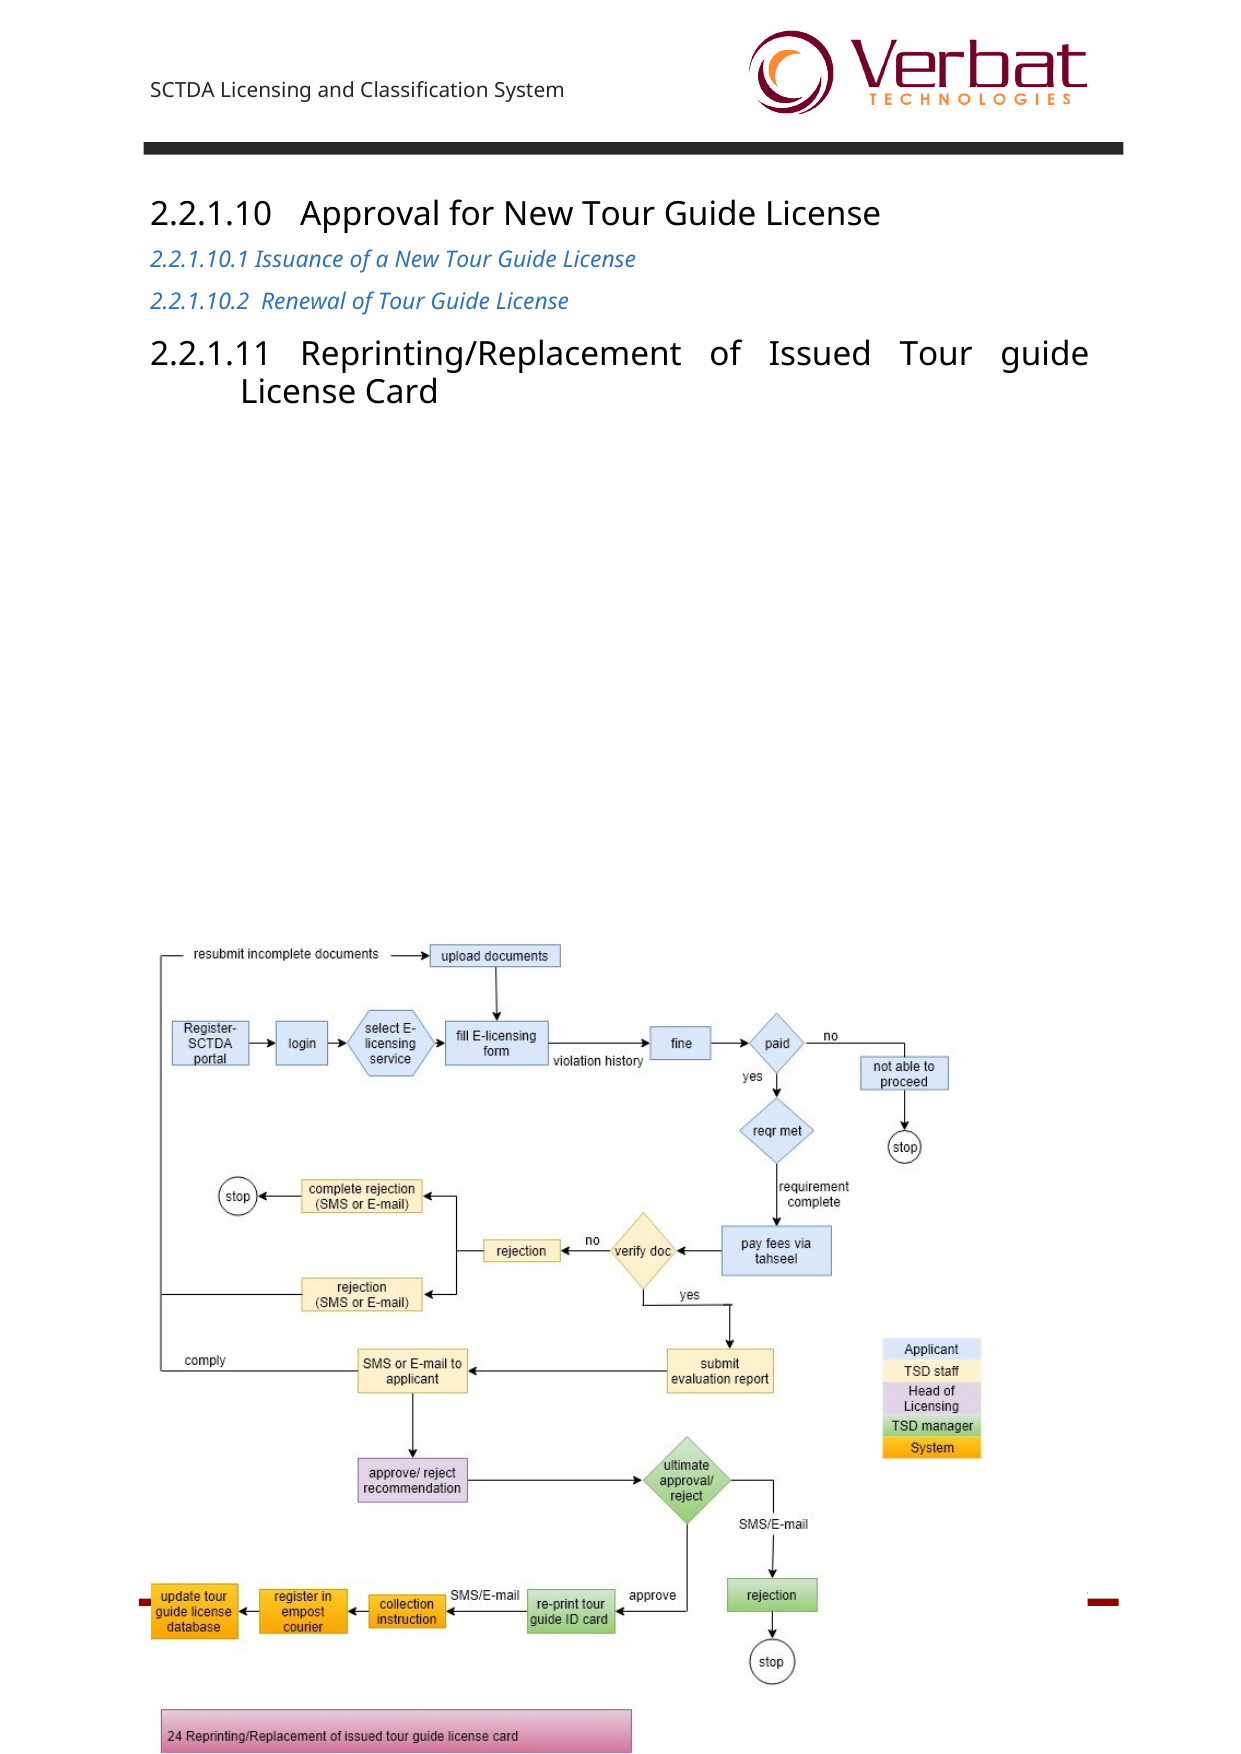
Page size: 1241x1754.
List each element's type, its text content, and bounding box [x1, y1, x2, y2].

subtitle Renewal of Tour Guide License [150, 279, 1090, 317]
picture [745, 26, 1089, 114]
picture [150, 917, 1087, 1751]
subtitle Issuance of a New Tour Guide License [150, 237, 1090, 275]
subtitle Approval for New Tour Guide License [150, 196, 1090, 233]
subtitle Reprinting/Replacement of Issued Tour guide License Card [150, 336, 1090, 411]
